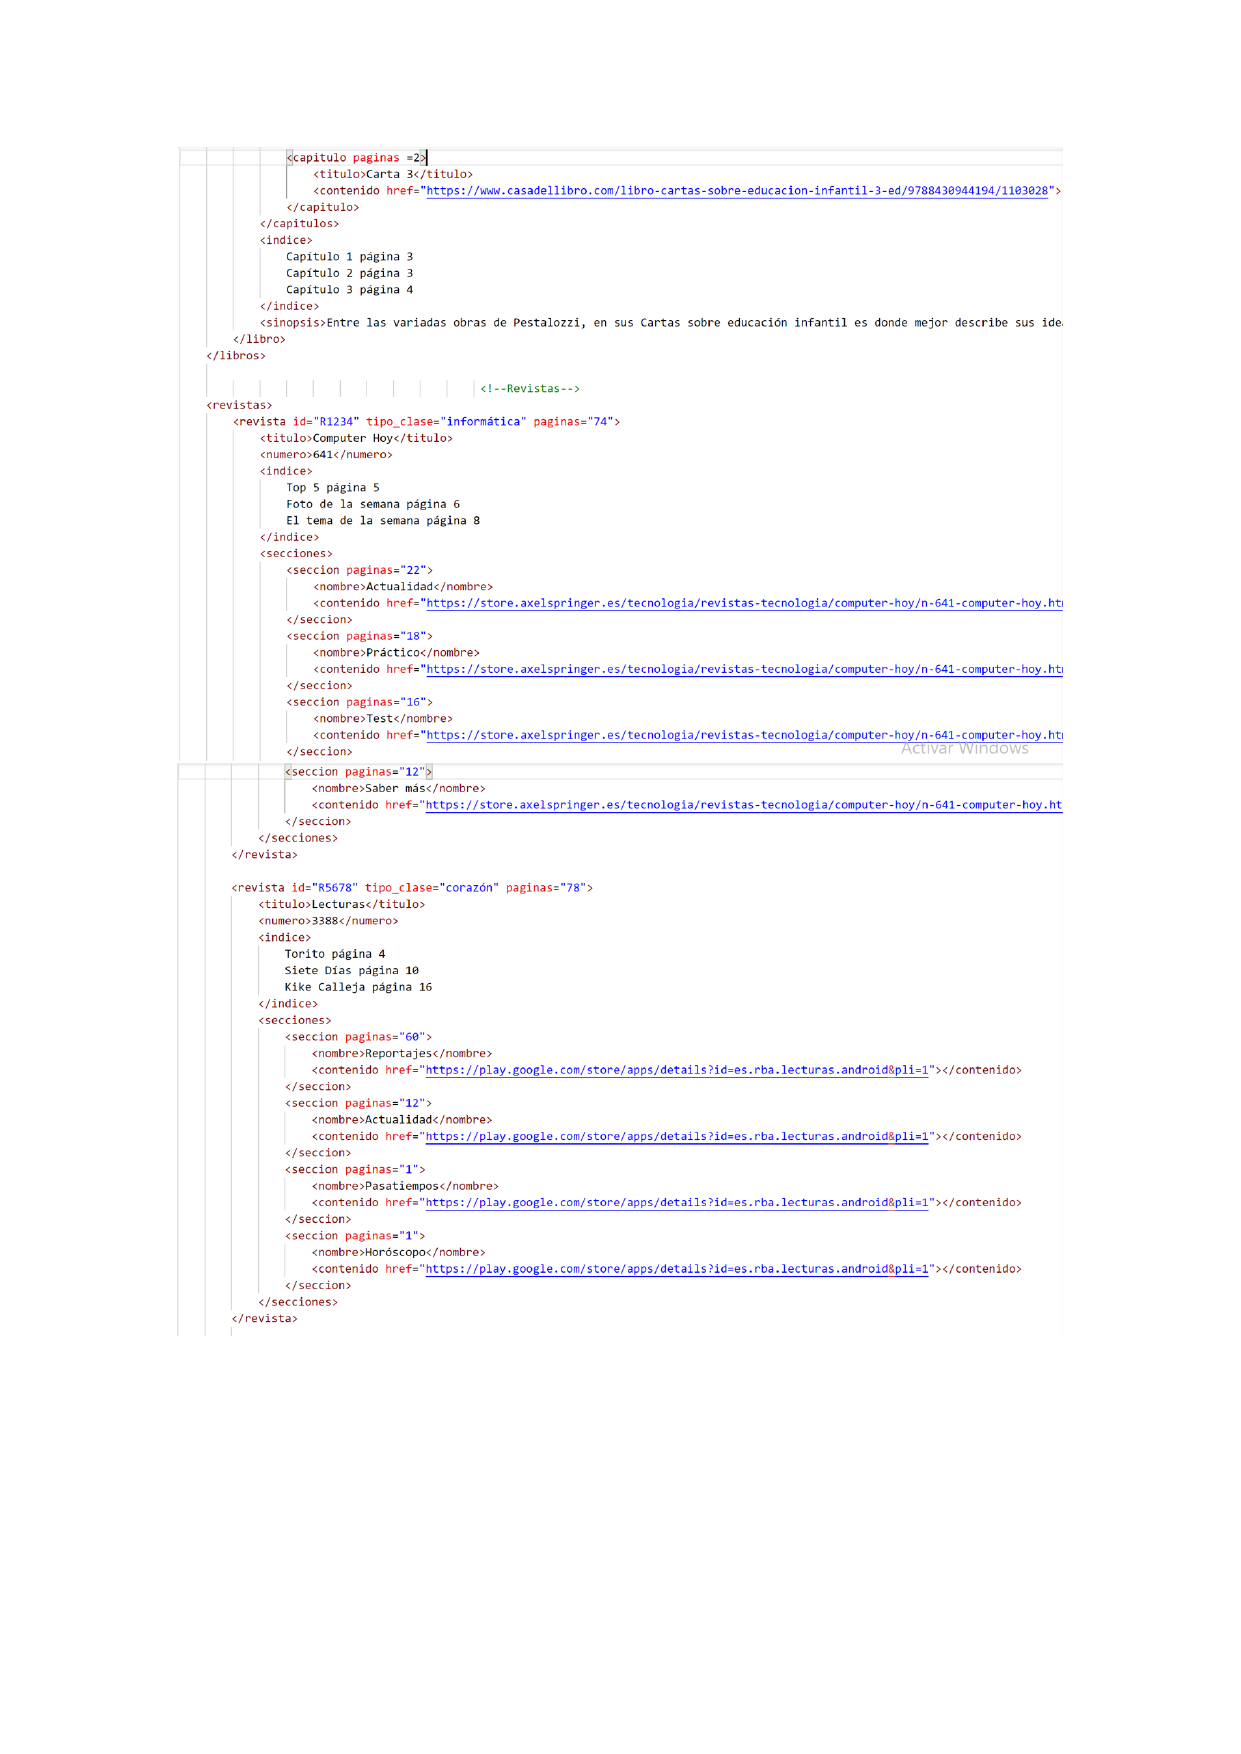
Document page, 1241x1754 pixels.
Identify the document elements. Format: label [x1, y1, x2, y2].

picture [177, 147, 1063, 1336]
